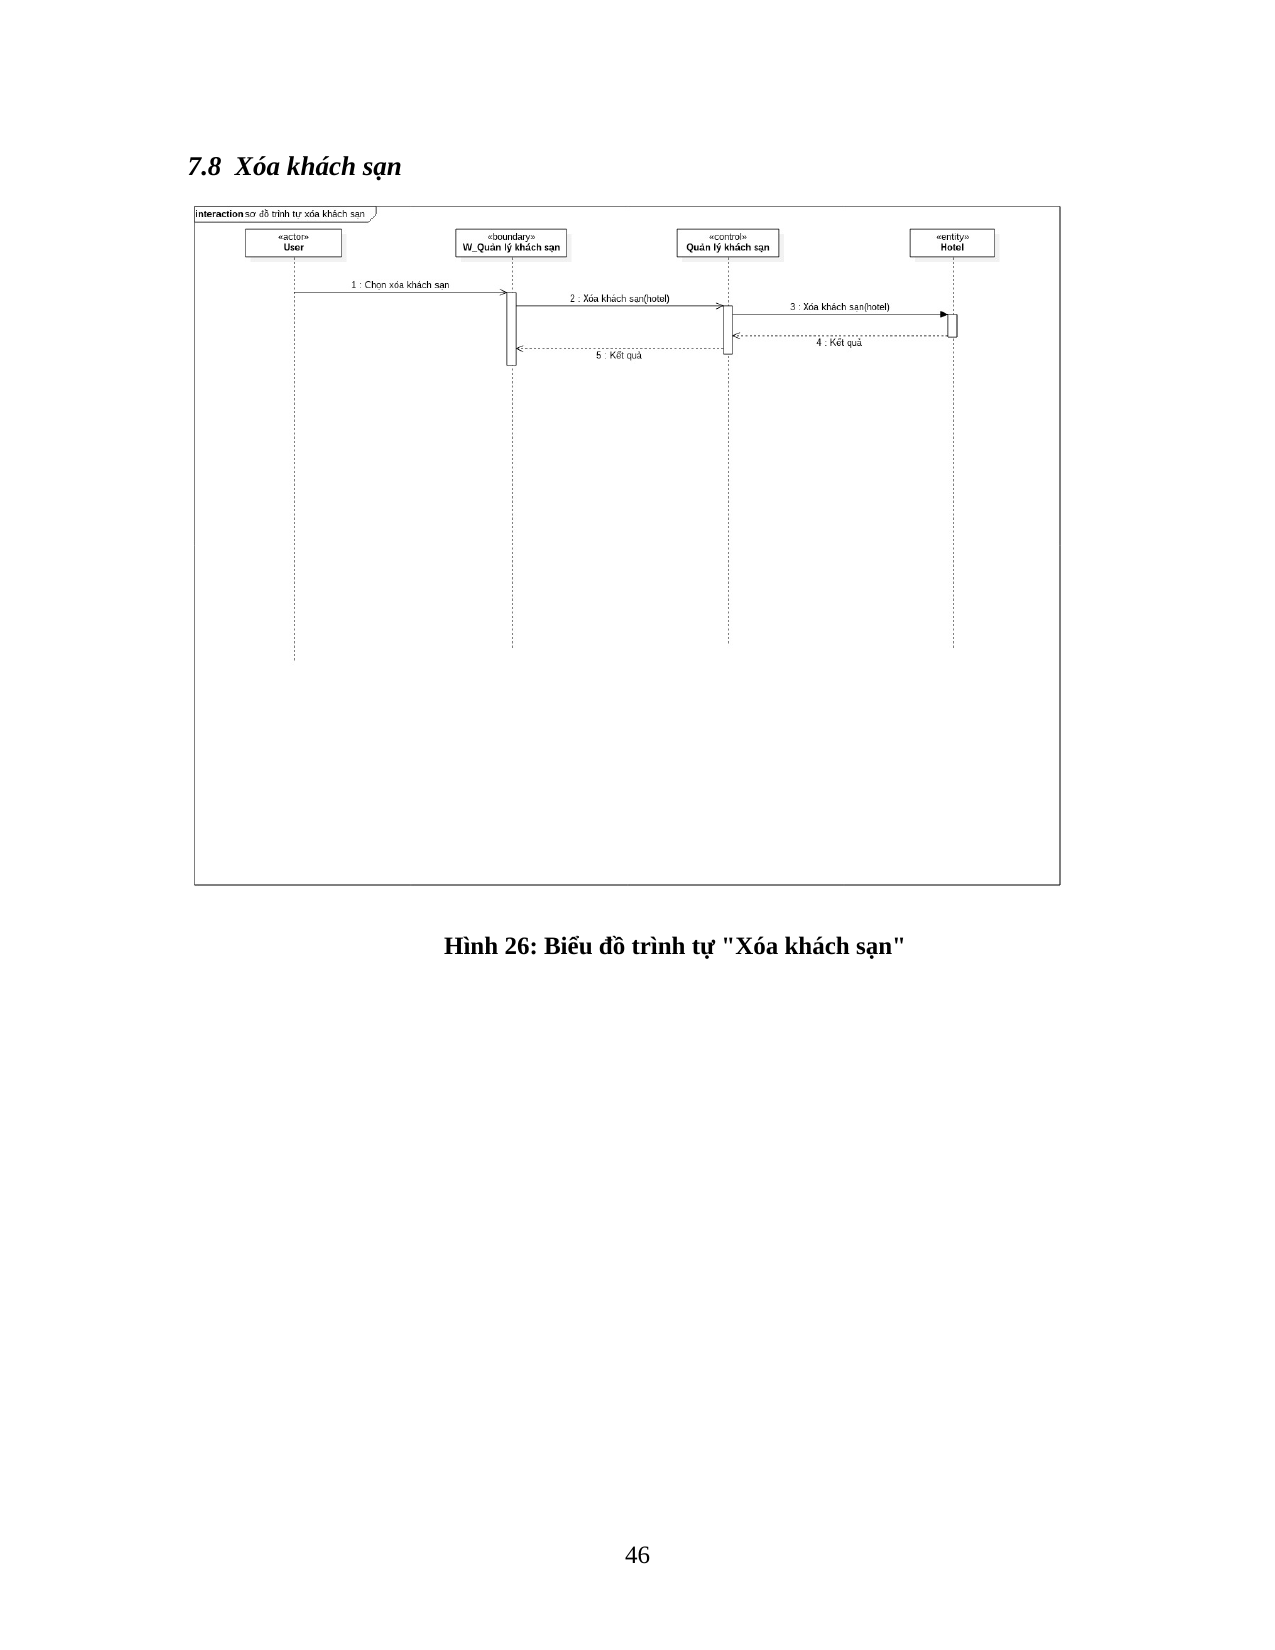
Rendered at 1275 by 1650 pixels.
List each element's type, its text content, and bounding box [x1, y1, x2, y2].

picture [187, 199, 1088, 913]
subtitle 7.8 Xóa khách sạn [187, 150, 1087, 181]
text Hình 26: Biểu đồ trình tự "Xóa khách sạn" [187, 931, 1087, 959]
